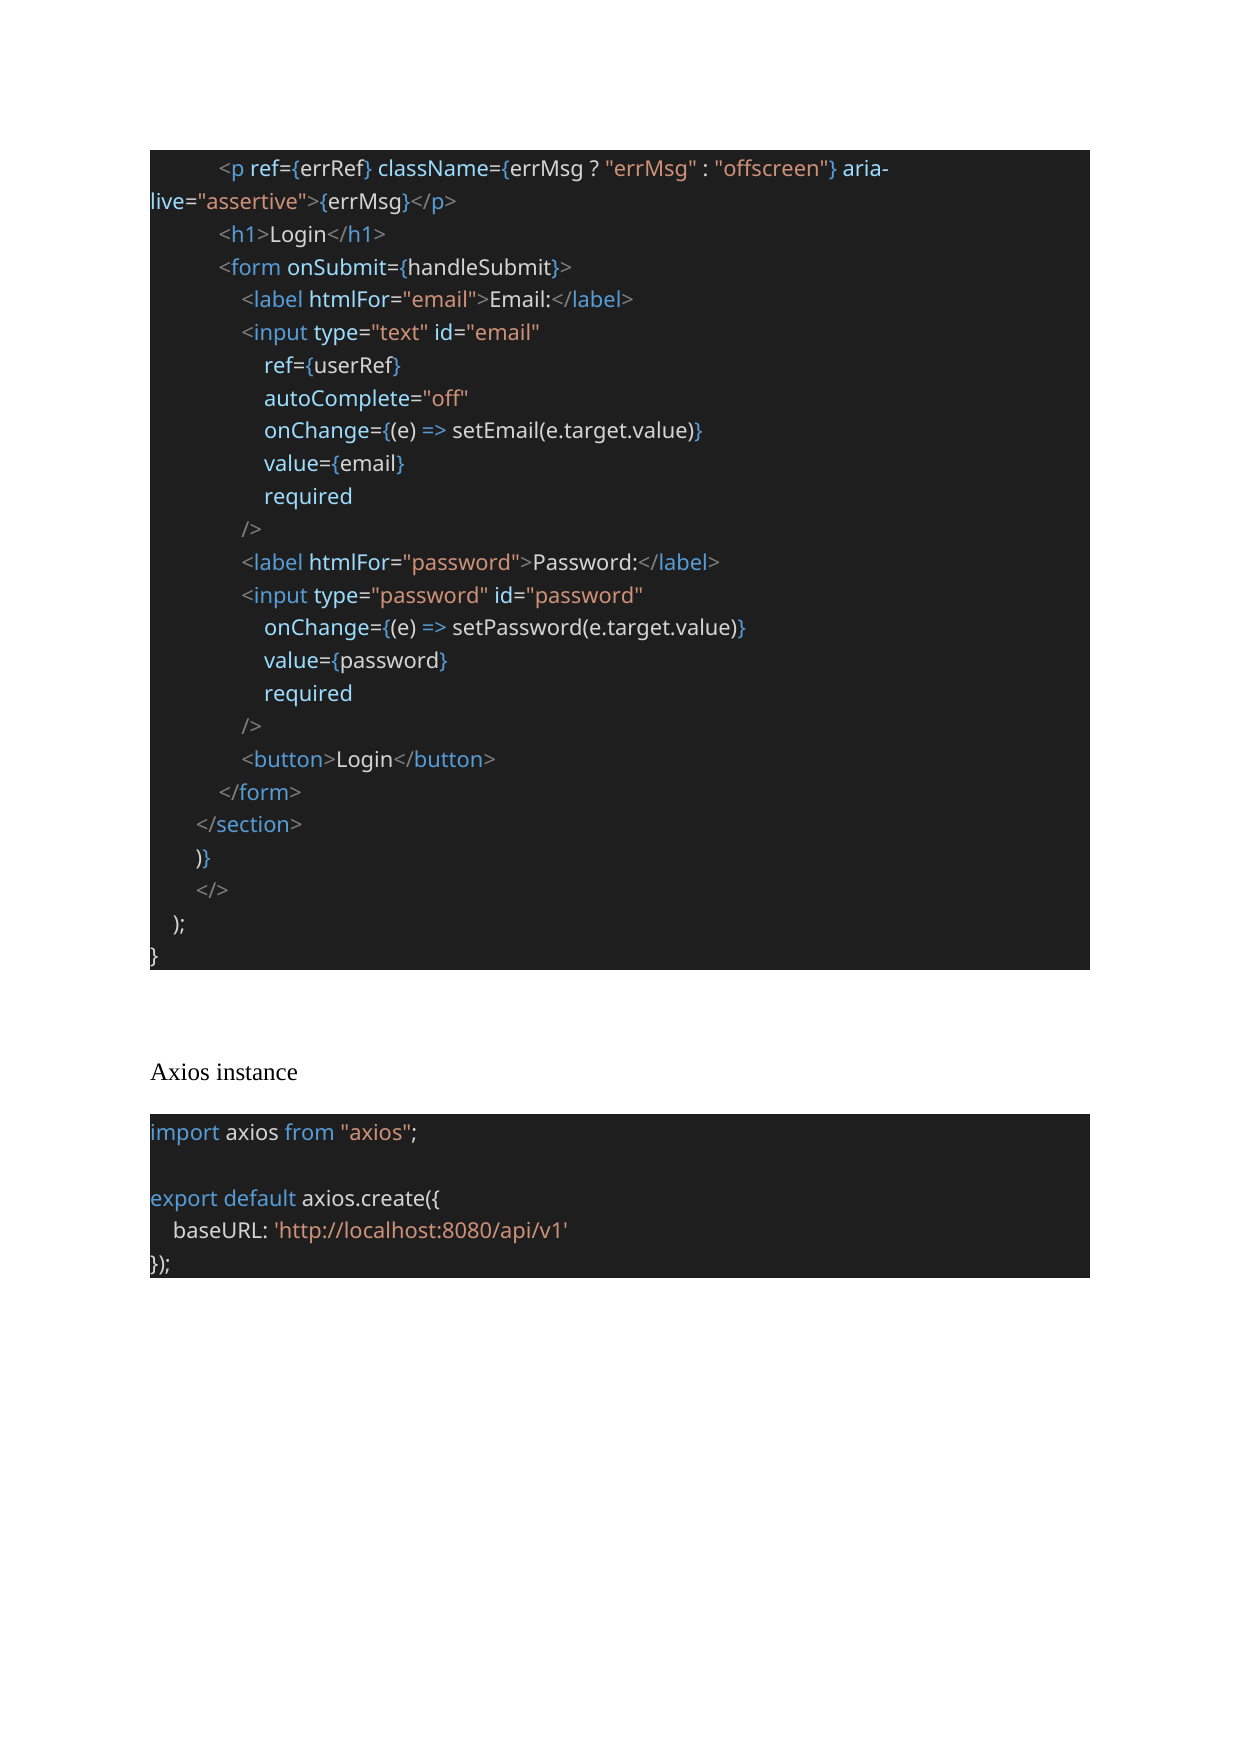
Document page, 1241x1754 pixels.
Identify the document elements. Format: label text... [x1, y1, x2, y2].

text export default axios.create({ [150, 1180, 1090, 1212]
text <h1>Login</h1> [150, 216, 1090, 248]
text onChange={(e) => setPassword(e.target.value)} [150, 609, 1090, 642]
text import axios from "axios"; [150, 1114, 1090, 1147]
text required [150, 478, 1090, 511]
text } [150, 937, 1090, 970]
text <label htmlFor="password">Password:</label> [150, 544, 1090, 577]
text Axios instance [150, 1057, 1090, 1085]
text <button>Login</button> [150, 741, 1090, 773]
text </section> [150, 806, 1090, 839]
text )} [150, 839, 1090, 872]
text <input type="text" id="email" [150, 314, 1090, 347]
text </> [150, 872, 1090, 905]
text /> [150, 708, 1090, 741]
text }); [150, 1245, 1090, 1278]
text </form> [150, 773, 1090, 806]
text baseURL: 'http://localhost:8080/api/v1' [150, 1212, 1090, 1245]
text ref={userRef} [150, 347, 1090, 380]
text <label htmlFor="email">Email:</label> [150, 281, 1090, 314]
text <form onSubmit={handleSubmit}> [150, 248, 1090, 281]
text value={email} [150, 445, 1090, 478]
text ); [150, 905, 1090, 937]
text required [150, 675, 1090, 708]
text /> [150, 511, 1090, 544]
text <p ref={errRef} className={errMsg ? "errMsg" : "offscreen"} aria-live="assertive">{errMsg}</p> [150, 150, 1090, 216]
text <input type="password" id="password" [150, 577, 1090, 609]
text autoComplete="off" [150, 380, 1090, 412]
text value={password} [150, 642, 1090, 675]
text onChange={(e) => setEmail(e.target.value)} [150, 412, 1090, 445]
